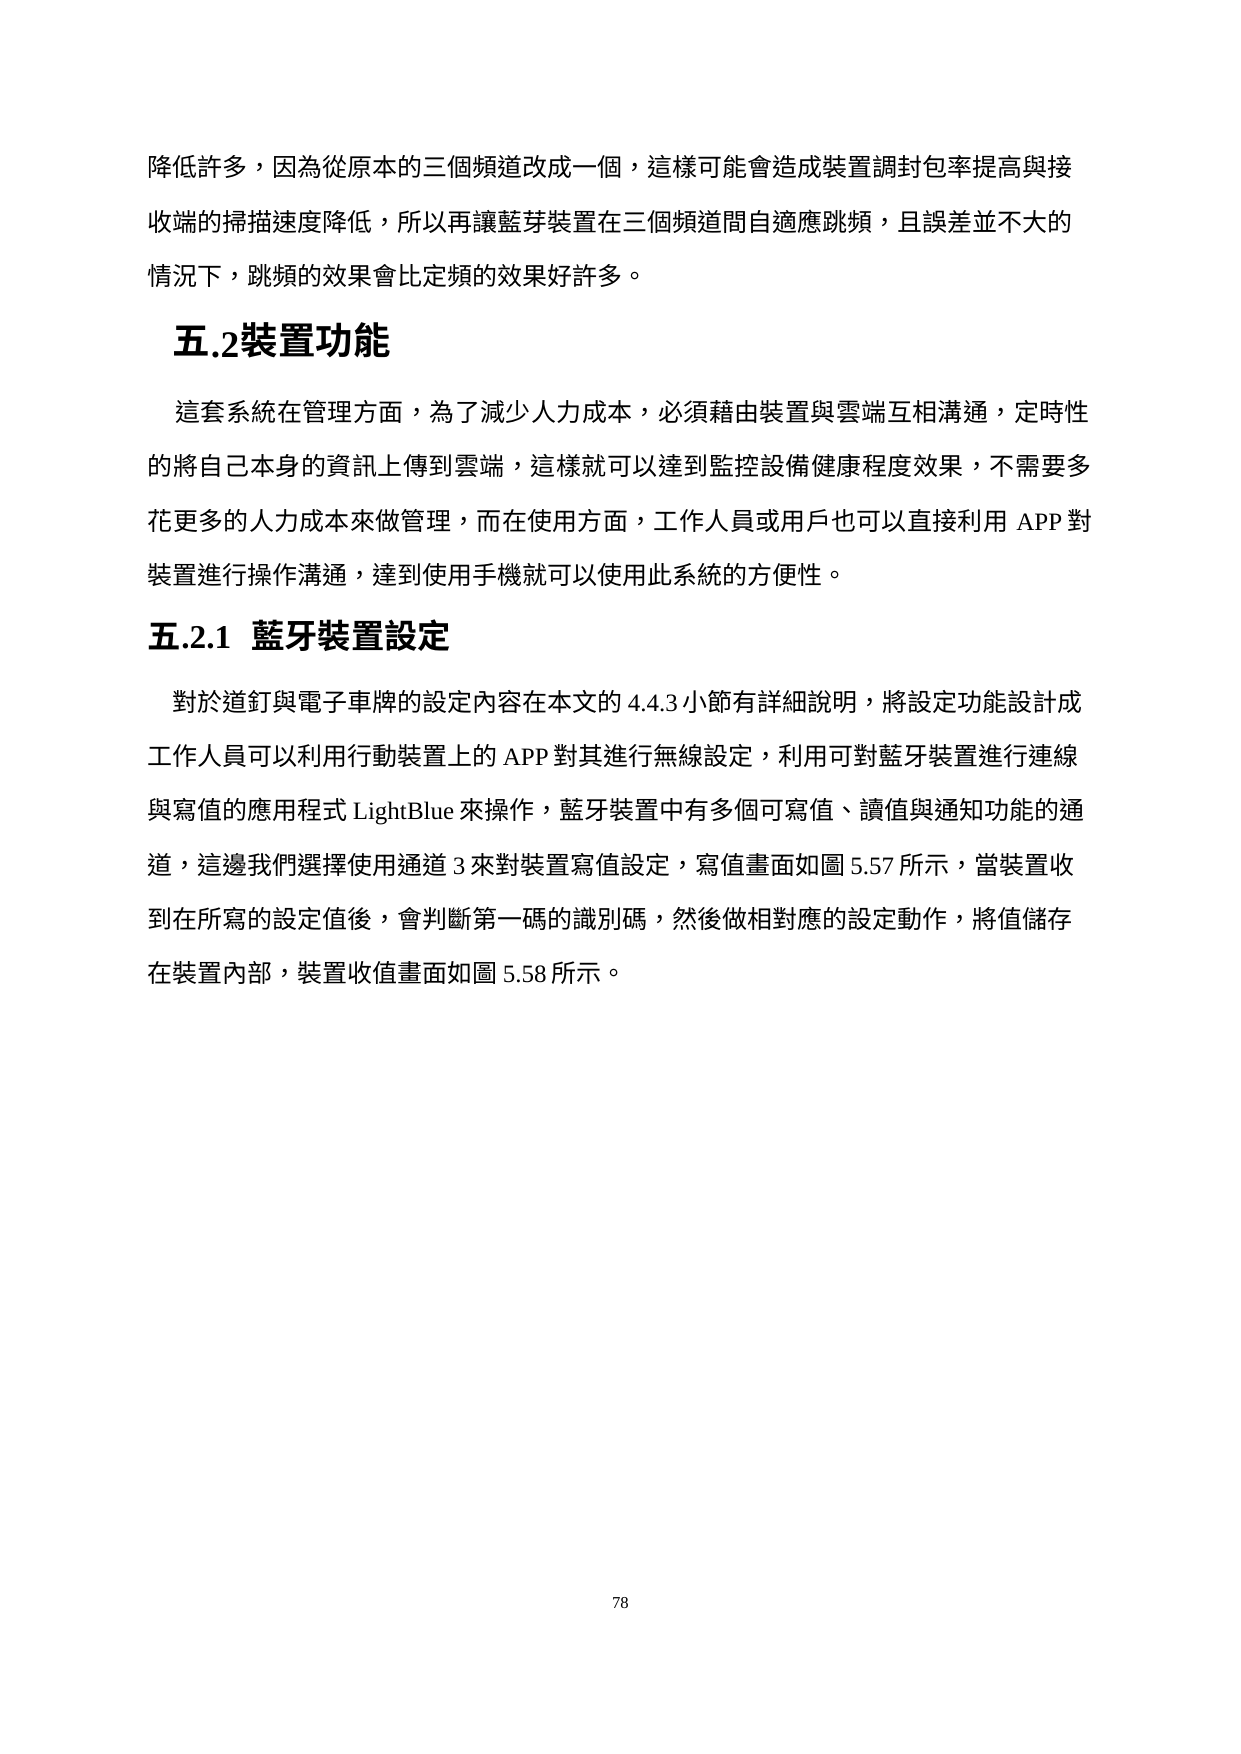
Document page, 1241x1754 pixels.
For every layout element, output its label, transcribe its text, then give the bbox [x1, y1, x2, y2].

subtitle 藍牙裝置設定 [148, 610, 1067, 658]
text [148, 148, 1092, 293]
text 這套系統在管理方面，為了減少人力成本，必須藉由裝置與雲端互相溝通，定時性的將自己本身的資訊上傳到雲端，這樣就可以達到監控設備健康程度效果，不需要多花更多的人力成本來做管理，而在使用方面，工作人員或用戶也可以直接利用APP對裝置進行操作溝通，達到使用手機就可以使用此系統的方便性。 [148, 392, 1092, 592]
subtitle 裝置功能 [173, 311, 1067, 365]
